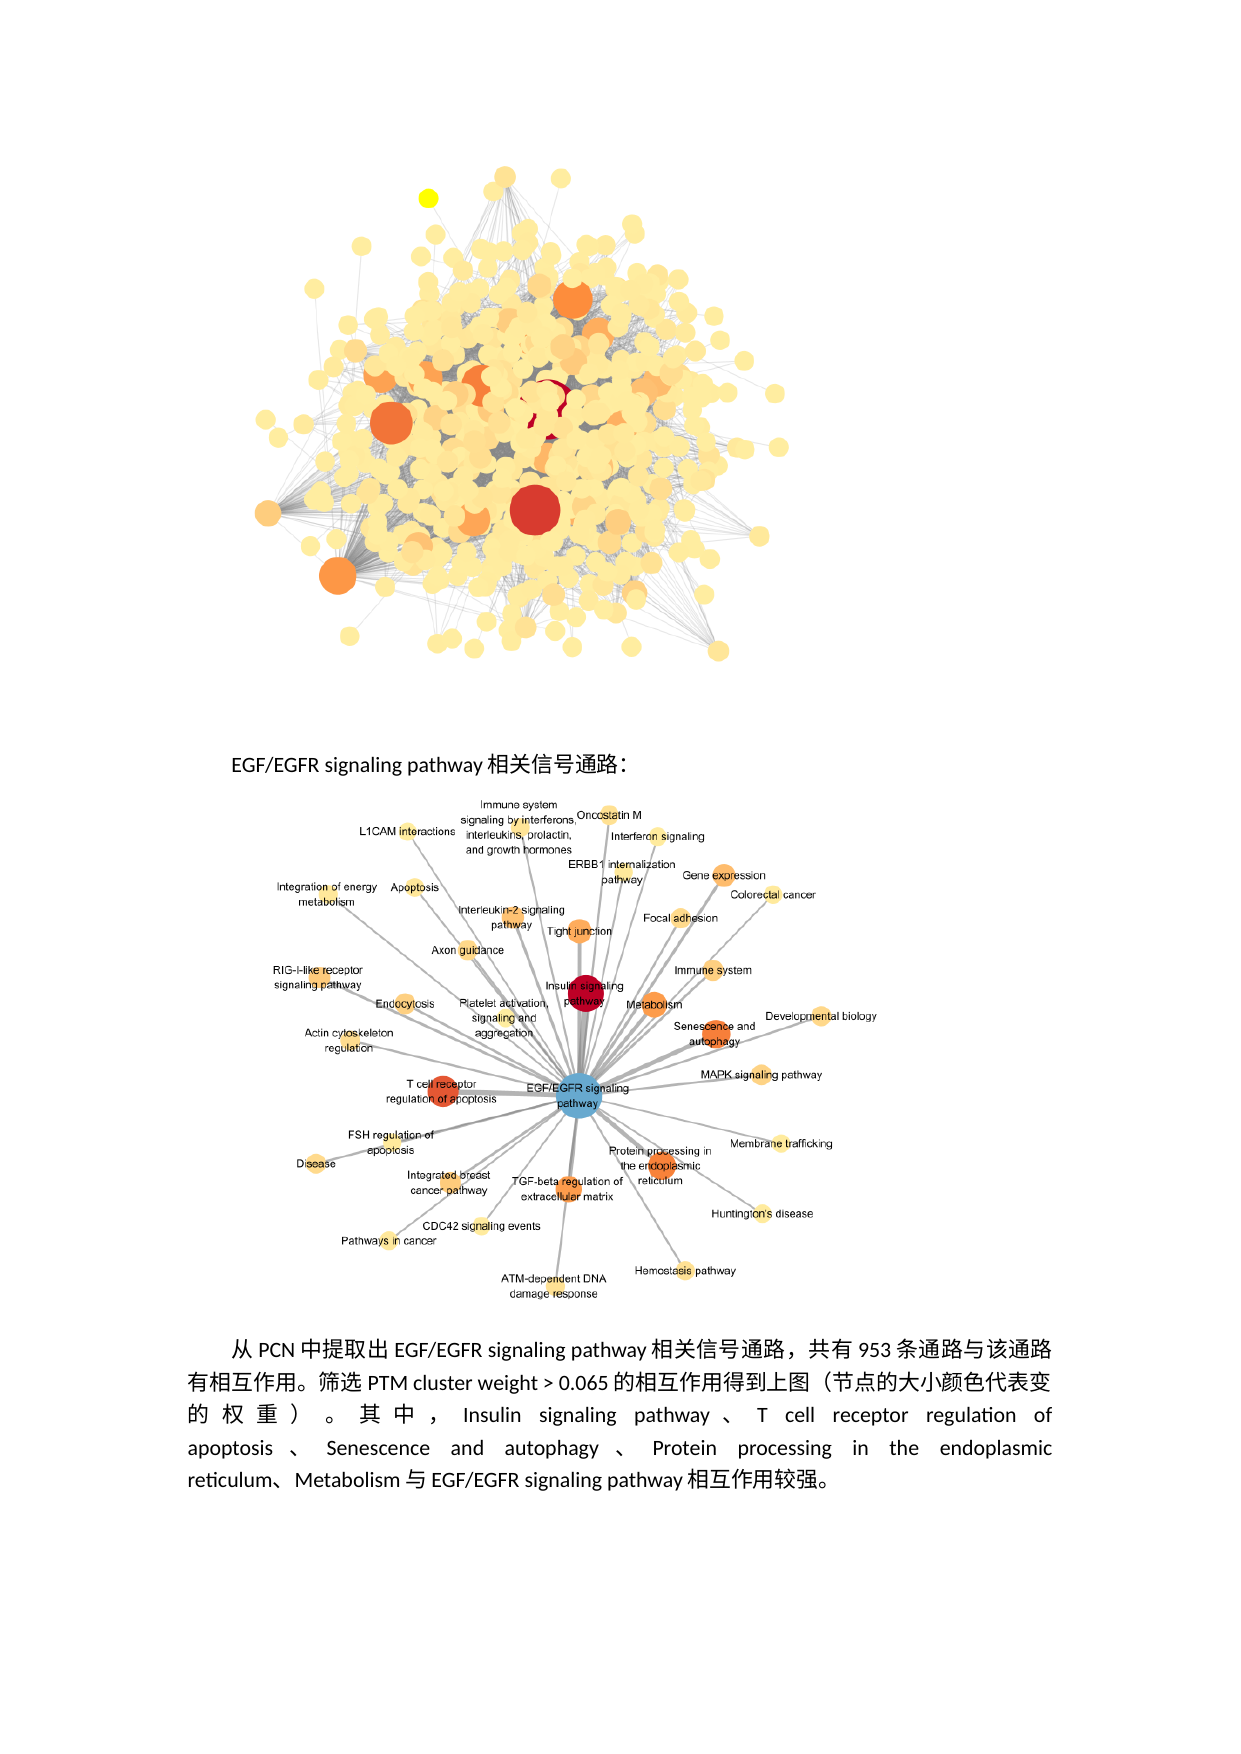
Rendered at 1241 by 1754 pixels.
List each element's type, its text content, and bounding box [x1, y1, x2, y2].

text EGF/EGFR signaling pathway相关信号通路： [187, 747, 1053, 779]
text 从PCN中提取出EGF/EGFR signaling pathway相关信号通路，共有953条通路与该通路有相互作用。筛选PTM cluster weight > 0.065的相互作用得到上图（节点的大小颜色代表变的权重）。其中，Insulin signaling pathway、T cell receptor regulation of apoptosis、Senescence and autophagy、Protein processing in the endoplasmic reticulum、Metabolism与EGF/EGFR signaling pathway相互作用较强。 [187, 1332, 1053, 1494]
picture [231, 162, 838, 682]
picture [231, 779, 907, 1325]
